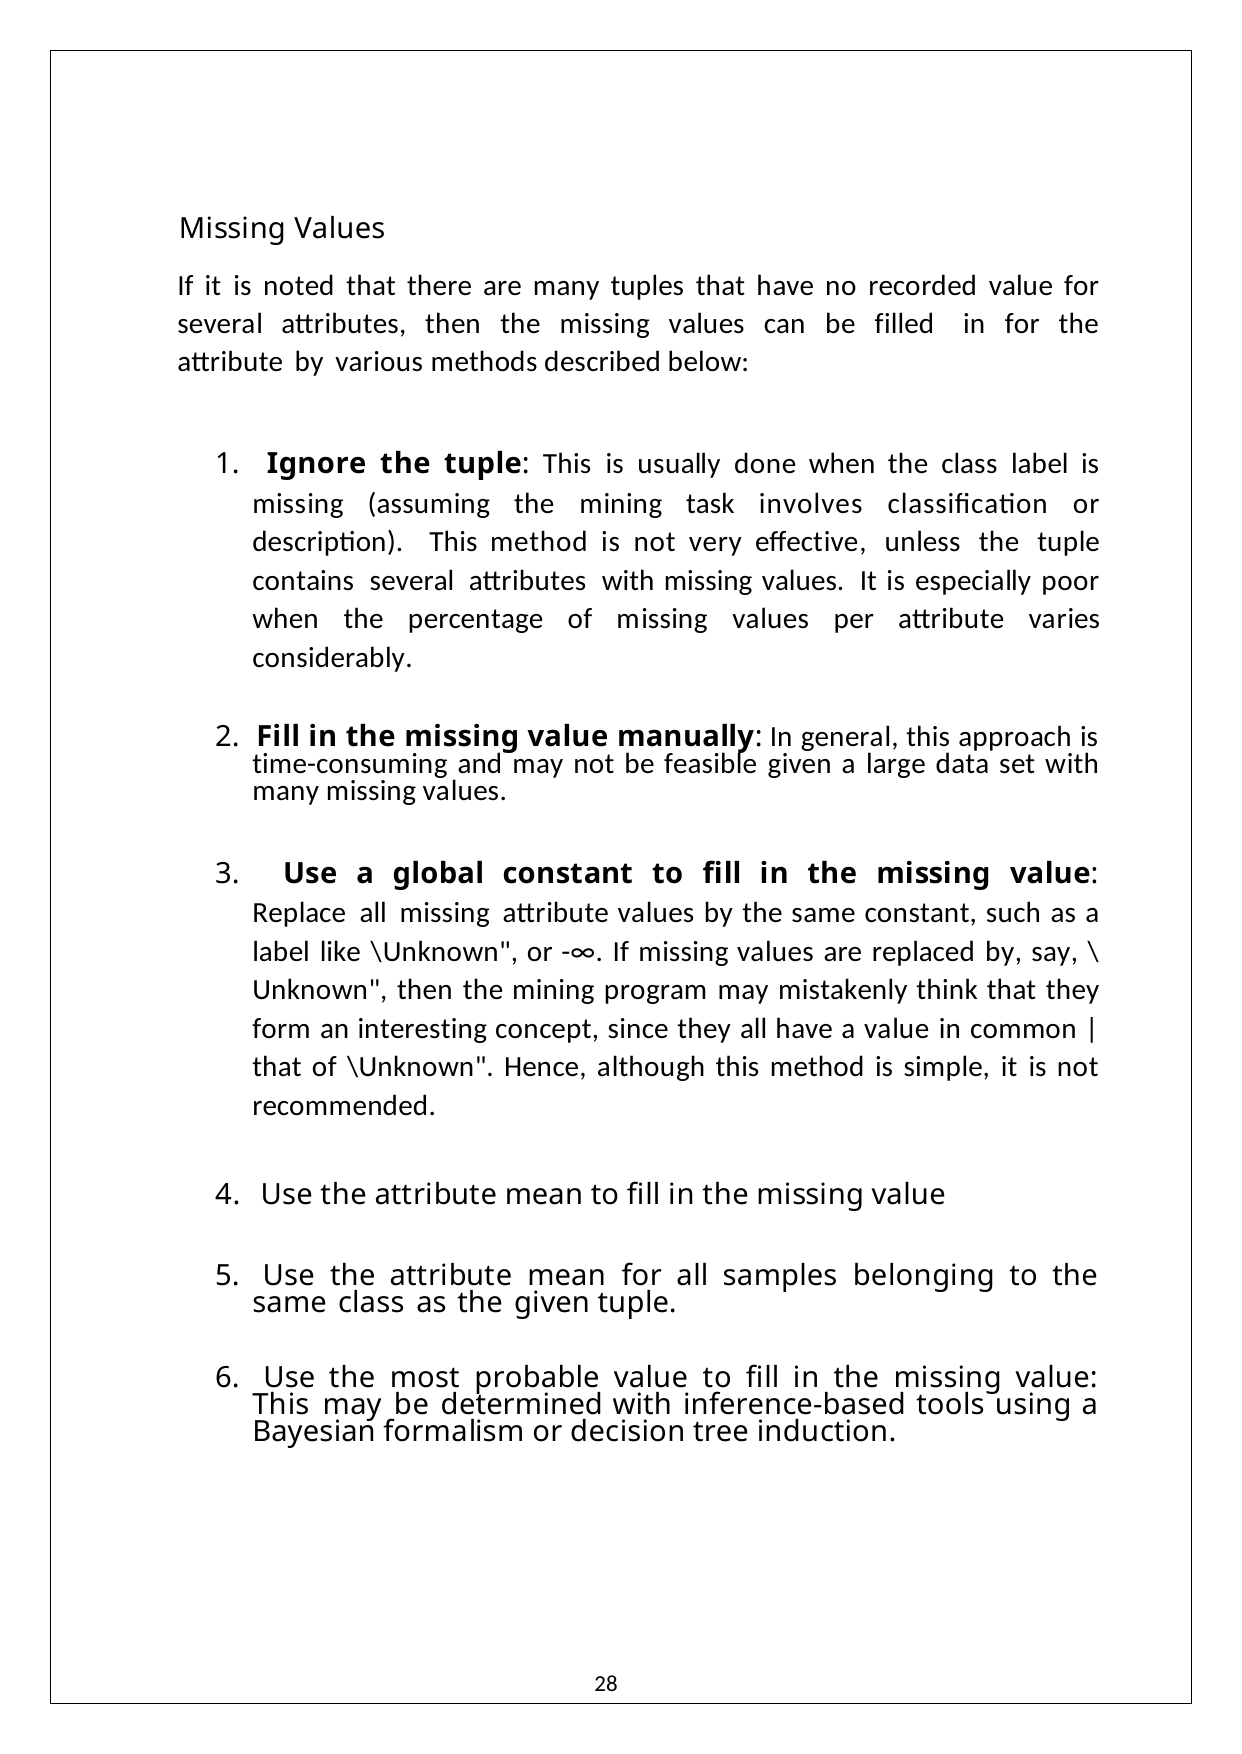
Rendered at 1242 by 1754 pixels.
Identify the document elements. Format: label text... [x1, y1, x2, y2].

text If it is noted that there are many tuples that have no recorded value for several attributes, then the missing values can be filled in for the attribute by various methods described below: [177, 267, 1099, 379]
text 3. Use a global constant to fill in the missing value: Replace all missing attribute values by the same constant, such as a label like \Unknown", or -∞. If missing values are replaced by, say, \Unknown", then the mining program may mistakenly think that they form an interesting concept, since they all have a value in common | that of \Unknown". Hence, although this method is simple, it is not recommended. [215, 852, 1099, 1122]
text Missing Values [164, 207, 1099, 247]
text 1. Ignore the tuple: This is usually done when the class label is missing (assuming the mining task involves classification or description). This method is not very effective, unless the tuple contains several attributes with missing values. It is especially poor when the percentage of missing values per attribute varies considerably. [215, 442, 1099, 674]
text 5. Use the attribute mean for all samples belonging to the same class as the given tuple. [215, 1264, 1098, 1318]
text 6. Use the most probable value to fill in the missing value: This may be determined with inference-based tools using a Bayesian formalism or decision tree induction. [215, 1366, 1098, 1447]
text 2. Fill in the missing value manually: In general, this approach is time-consuming and may not be feasible given a large data set with many missing values. [215, 725, 1098, 806]
text 4. Use the attribute mean to fill in the missing value [215, 1173, 1106, 1213]
